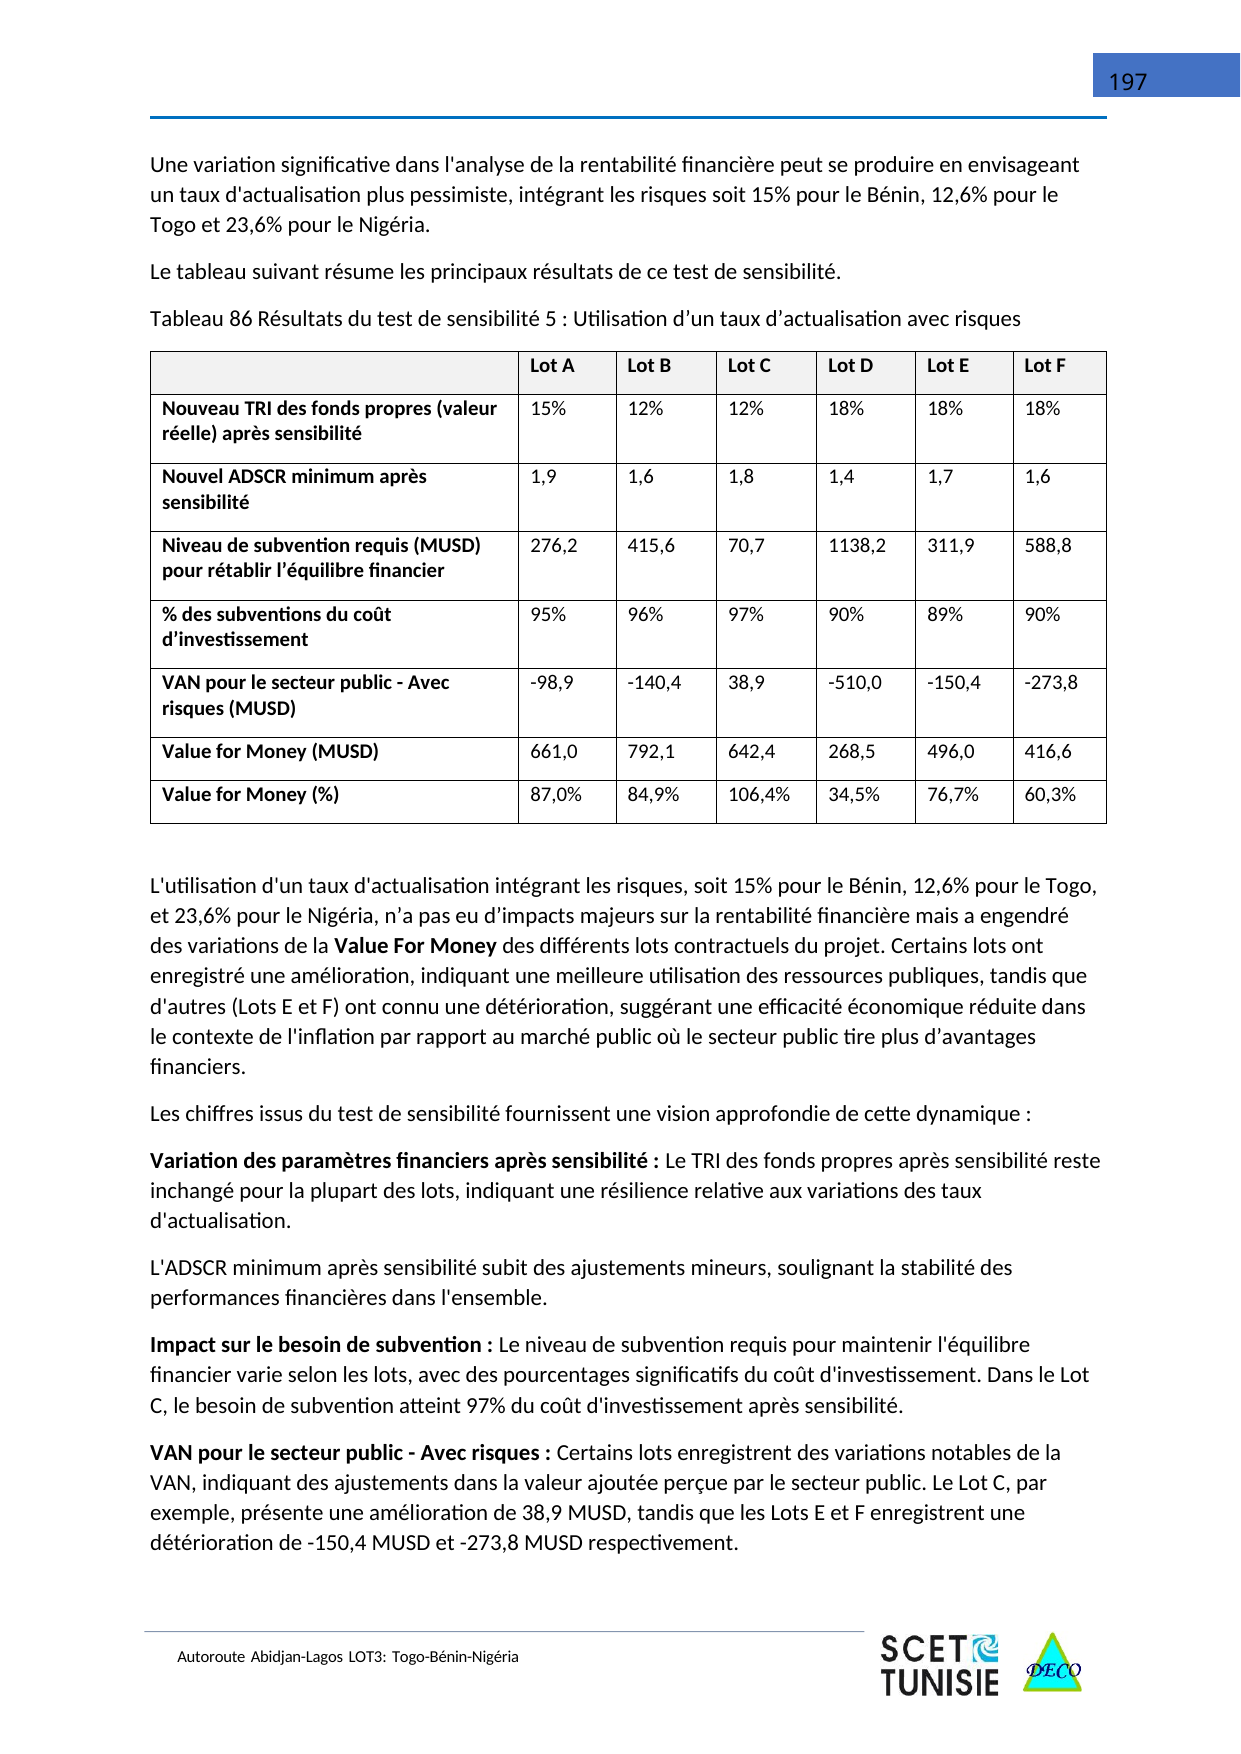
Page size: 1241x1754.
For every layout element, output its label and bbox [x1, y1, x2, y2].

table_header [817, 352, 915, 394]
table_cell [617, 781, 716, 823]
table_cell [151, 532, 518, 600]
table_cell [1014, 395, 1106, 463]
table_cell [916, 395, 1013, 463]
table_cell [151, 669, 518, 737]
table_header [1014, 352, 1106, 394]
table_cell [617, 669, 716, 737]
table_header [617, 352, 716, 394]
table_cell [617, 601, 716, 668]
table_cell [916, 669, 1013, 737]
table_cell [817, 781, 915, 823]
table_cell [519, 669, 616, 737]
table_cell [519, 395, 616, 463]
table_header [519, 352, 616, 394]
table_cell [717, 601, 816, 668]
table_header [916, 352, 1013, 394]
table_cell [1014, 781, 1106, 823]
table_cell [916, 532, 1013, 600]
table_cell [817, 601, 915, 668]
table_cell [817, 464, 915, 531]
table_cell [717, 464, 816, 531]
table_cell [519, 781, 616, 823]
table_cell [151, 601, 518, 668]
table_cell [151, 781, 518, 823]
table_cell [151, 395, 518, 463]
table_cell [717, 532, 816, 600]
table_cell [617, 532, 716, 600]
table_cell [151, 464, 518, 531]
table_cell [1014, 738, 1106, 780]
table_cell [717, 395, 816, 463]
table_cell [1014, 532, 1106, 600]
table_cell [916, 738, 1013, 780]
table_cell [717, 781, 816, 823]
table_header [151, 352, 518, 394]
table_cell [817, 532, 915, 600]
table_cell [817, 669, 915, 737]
picture [880, 1634, 999, 1696]
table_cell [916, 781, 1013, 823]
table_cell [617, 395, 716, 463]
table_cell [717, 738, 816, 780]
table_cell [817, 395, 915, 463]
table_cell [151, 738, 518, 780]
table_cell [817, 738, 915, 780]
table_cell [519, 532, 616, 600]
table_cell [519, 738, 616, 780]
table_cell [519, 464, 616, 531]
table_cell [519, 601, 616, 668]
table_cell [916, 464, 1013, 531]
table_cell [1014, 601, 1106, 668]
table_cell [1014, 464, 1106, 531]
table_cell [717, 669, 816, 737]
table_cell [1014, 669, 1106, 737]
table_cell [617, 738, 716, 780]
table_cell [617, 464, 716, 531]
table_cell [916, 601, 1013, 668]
picture [1022, 1631, 1082, 1692]
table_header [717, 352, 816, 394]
